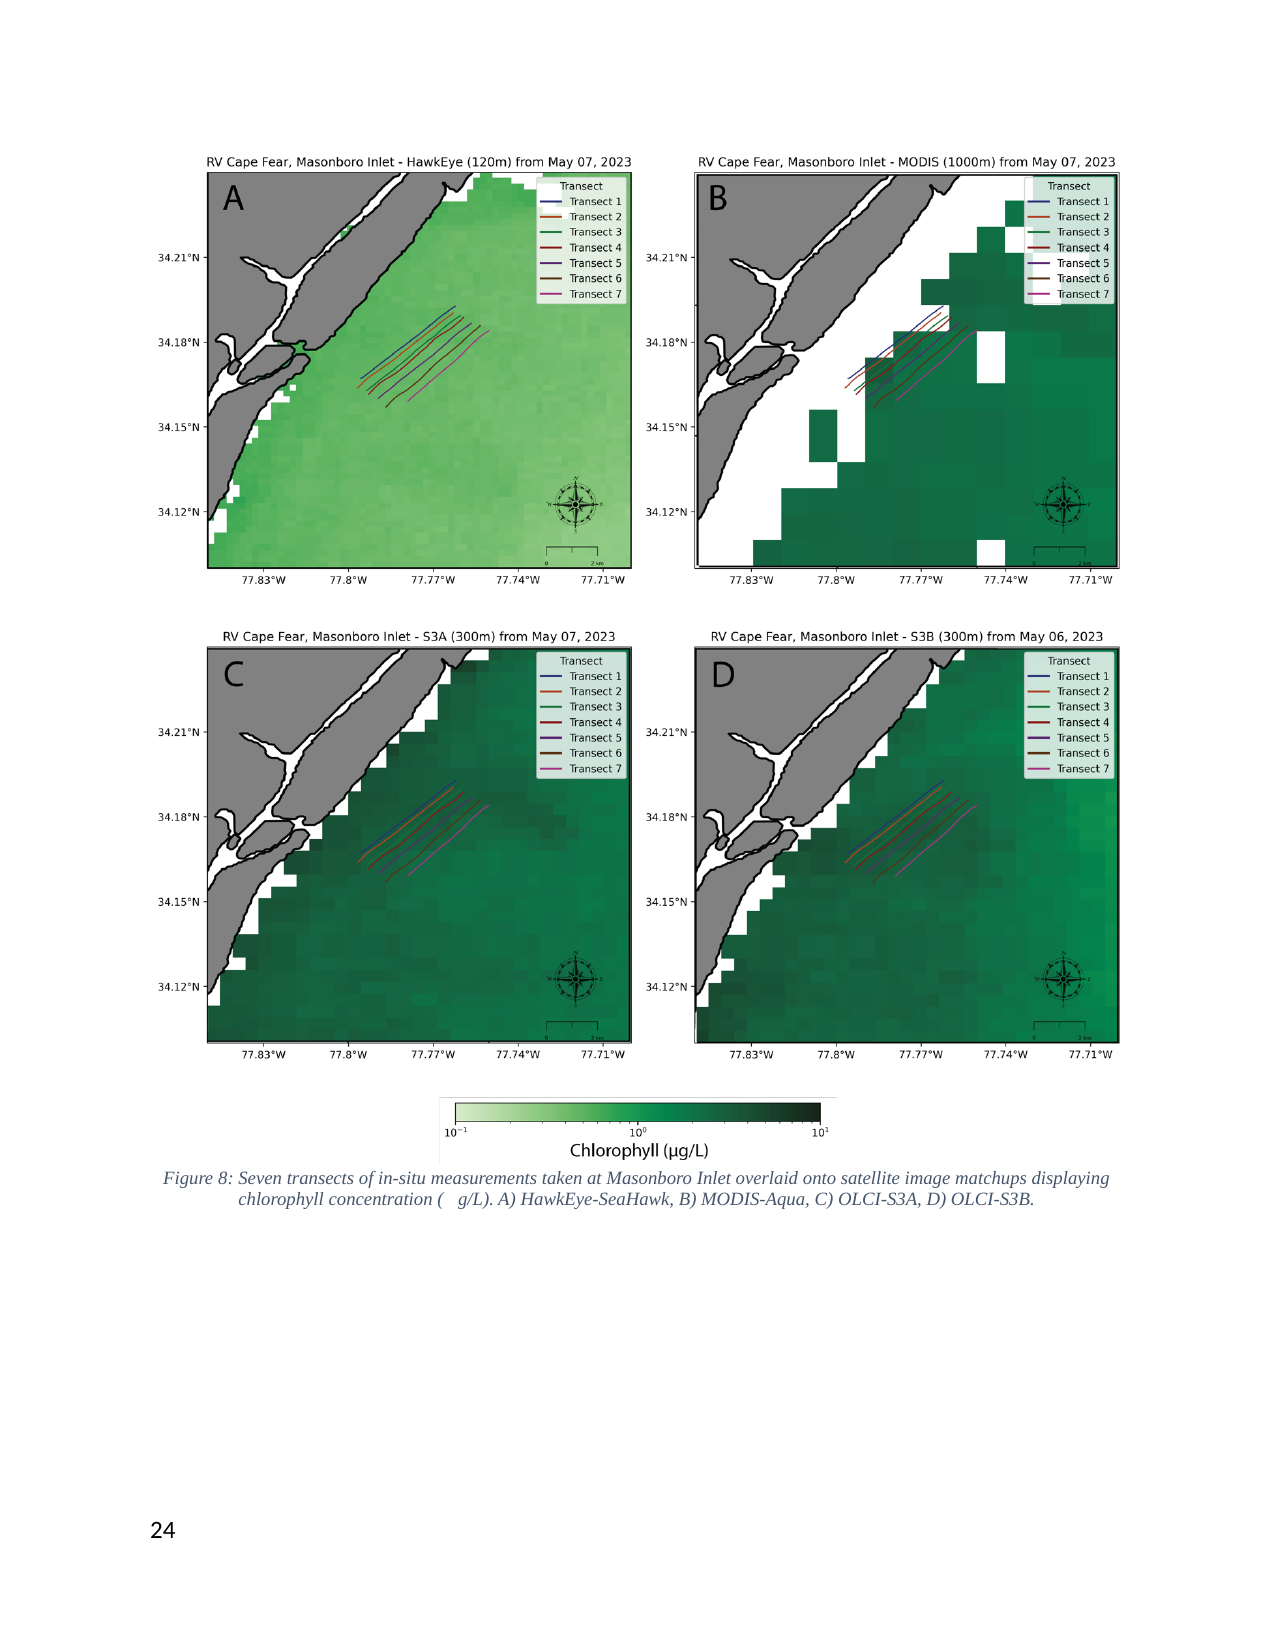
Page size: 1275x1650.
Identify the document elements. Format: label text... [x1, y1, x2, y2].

text Figure 8: Seven transects of in-situ measurements taken at Masonboro Inlet overlaid onto satellite image matchups displaying chlorophyll concentration (g/L). A) HawkEye-SeaHawk, B) MODIS-Aqua, C) OLCI-S3A, D) OLCI-S3B. [150, 1167, 1125, 1210]
picture [150, 150, 1125, 1164]
